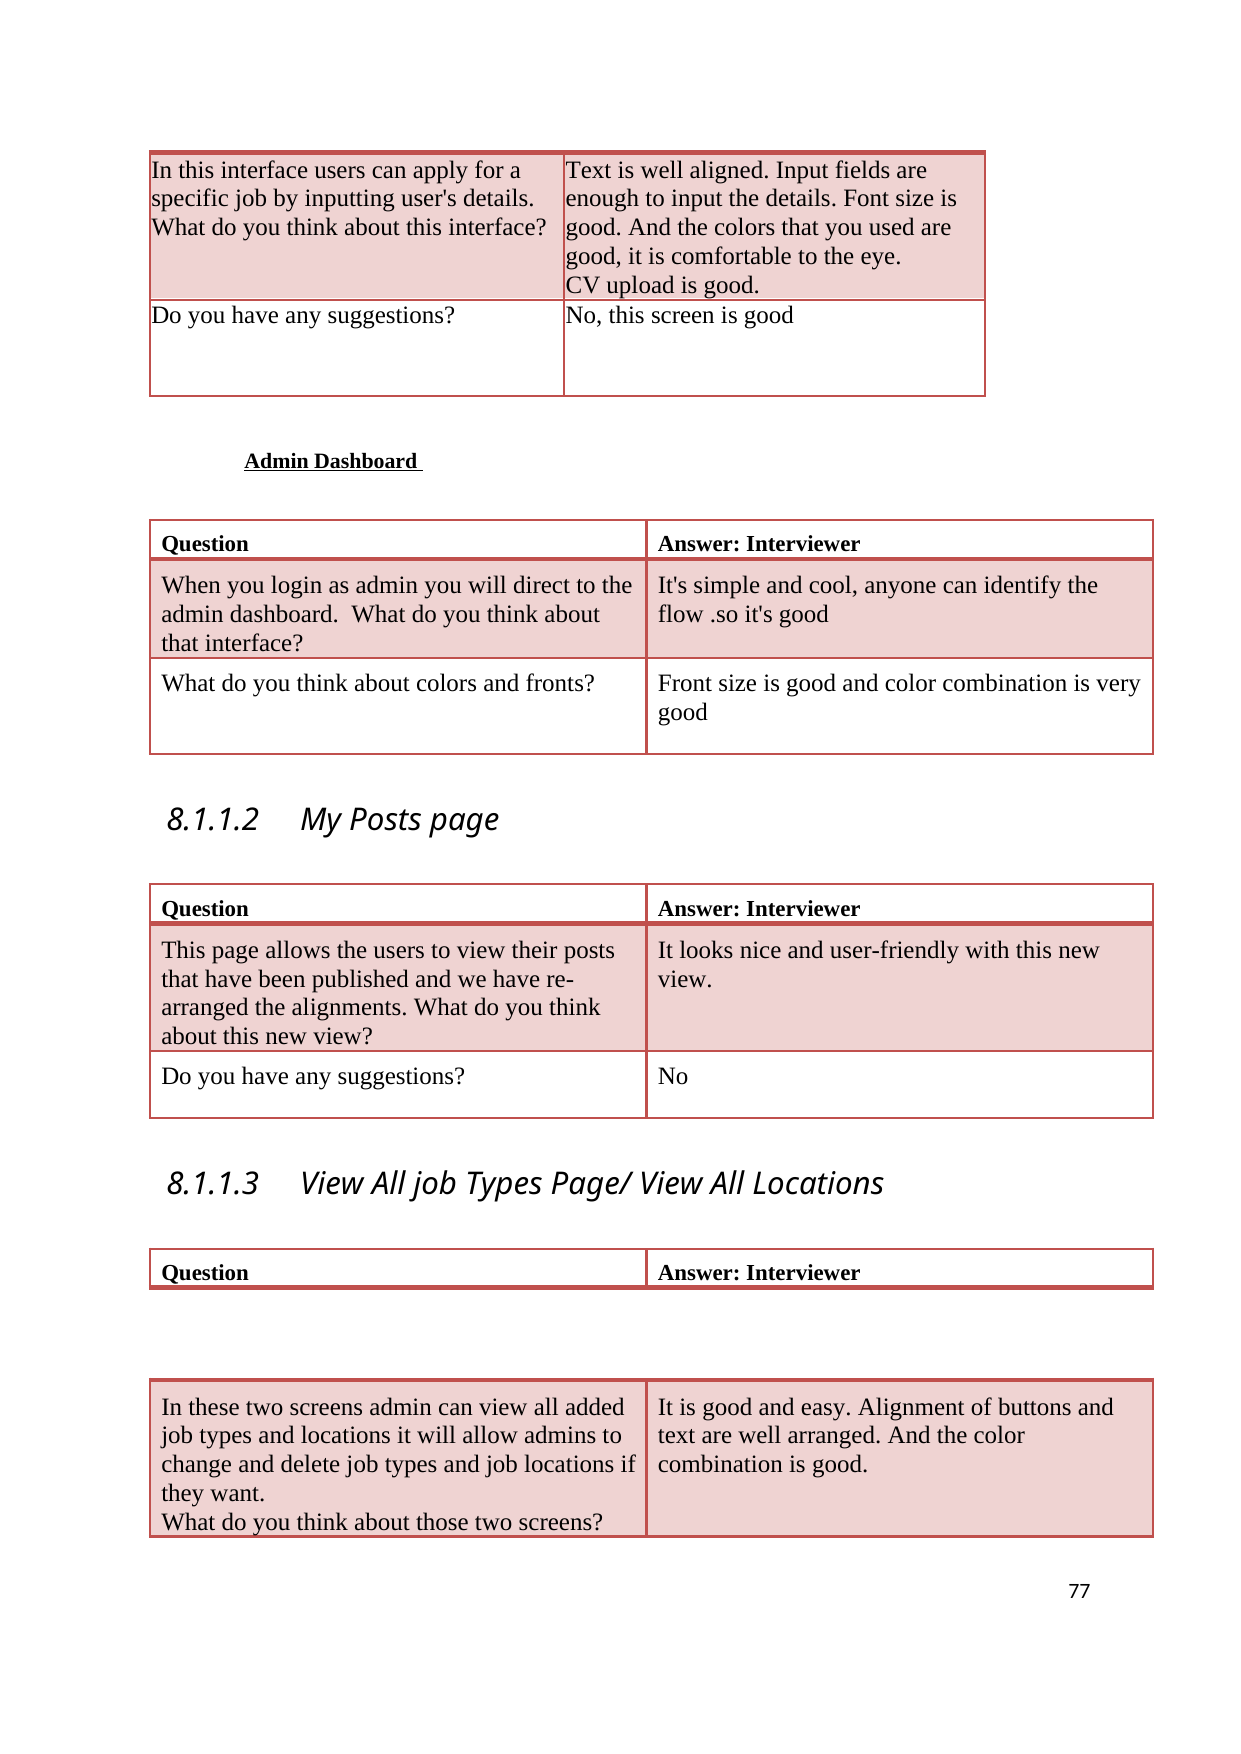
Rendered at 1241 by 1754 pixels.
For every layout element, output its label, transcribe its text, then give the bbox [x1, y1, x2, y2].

subtitle View All job Types Page/ View All Locations [166, 1161, 1090, 1204]
table_header Answer: Interviewer [648, 1250, 1152, 1285]
table_cell When you login as admin you will direct to the admin dashboard. What do you think about that interface? [151, 561, 645, 657]
table_cell No, this screen is good [565, 301, 984, 395]
table_cell It looks nice and user-friendly with this new view. [648, 926, 1152, 1050]
table_header Answer: Interviewer [648, 521, 1152, 557]
table_header It is good and easy. Alignment of buttons and text are well arranged. And the color combination is good. [648, 1382, 1152, 1535]
subtitle My Posts page [166, 797, 1090, 839]
table_header Question [151, 885, 645, 921]
table_header Answer: Interviewer [648, 885, 1152, 921]
table_cell Do you have any suggestions? [151, 1052, 645, 1117]
table_header In these two screens admin can view all added job types and locations it will allow admins to change and delete job types and job locations if they want. What do you think about those two screens? [151, 1382, 645, 1535]
table_cell No [648, 1052, 1152, 1117]
table_cell Front size is good and color combination is very good [648, 659, 1152, 753]
table_cell Do you have any suggestions? [151, 301, 563, 395]
table_cell What do you think about colors and fronts? [151, 659, 645, 753]
table_cell It's simple and cool, anyone can identify the flow .so it's good [648, 561, 1152, 657]
table_cell In this interface users can apply for a specific job by inputting user's details. What do you think about this interface? [151, 155, 563, 298]
text Admin Dashboard [150, 448, 1090, 474]
table_cell Text is well aligned. Input fields are enough to input the details. Font size is good. And the colors that you used are good, it is comfortable to the eye. CV upload is good. [565, 155, 984, 298]
table_header Question [151, 521, 645, 557]
table_cell This page allows the users to view their posts that have been published and we have re-arranged the alignments. What do you think about this new view? [151, 926, 645, 1050]
table_header Question [151, 1250, 645, 1285]
